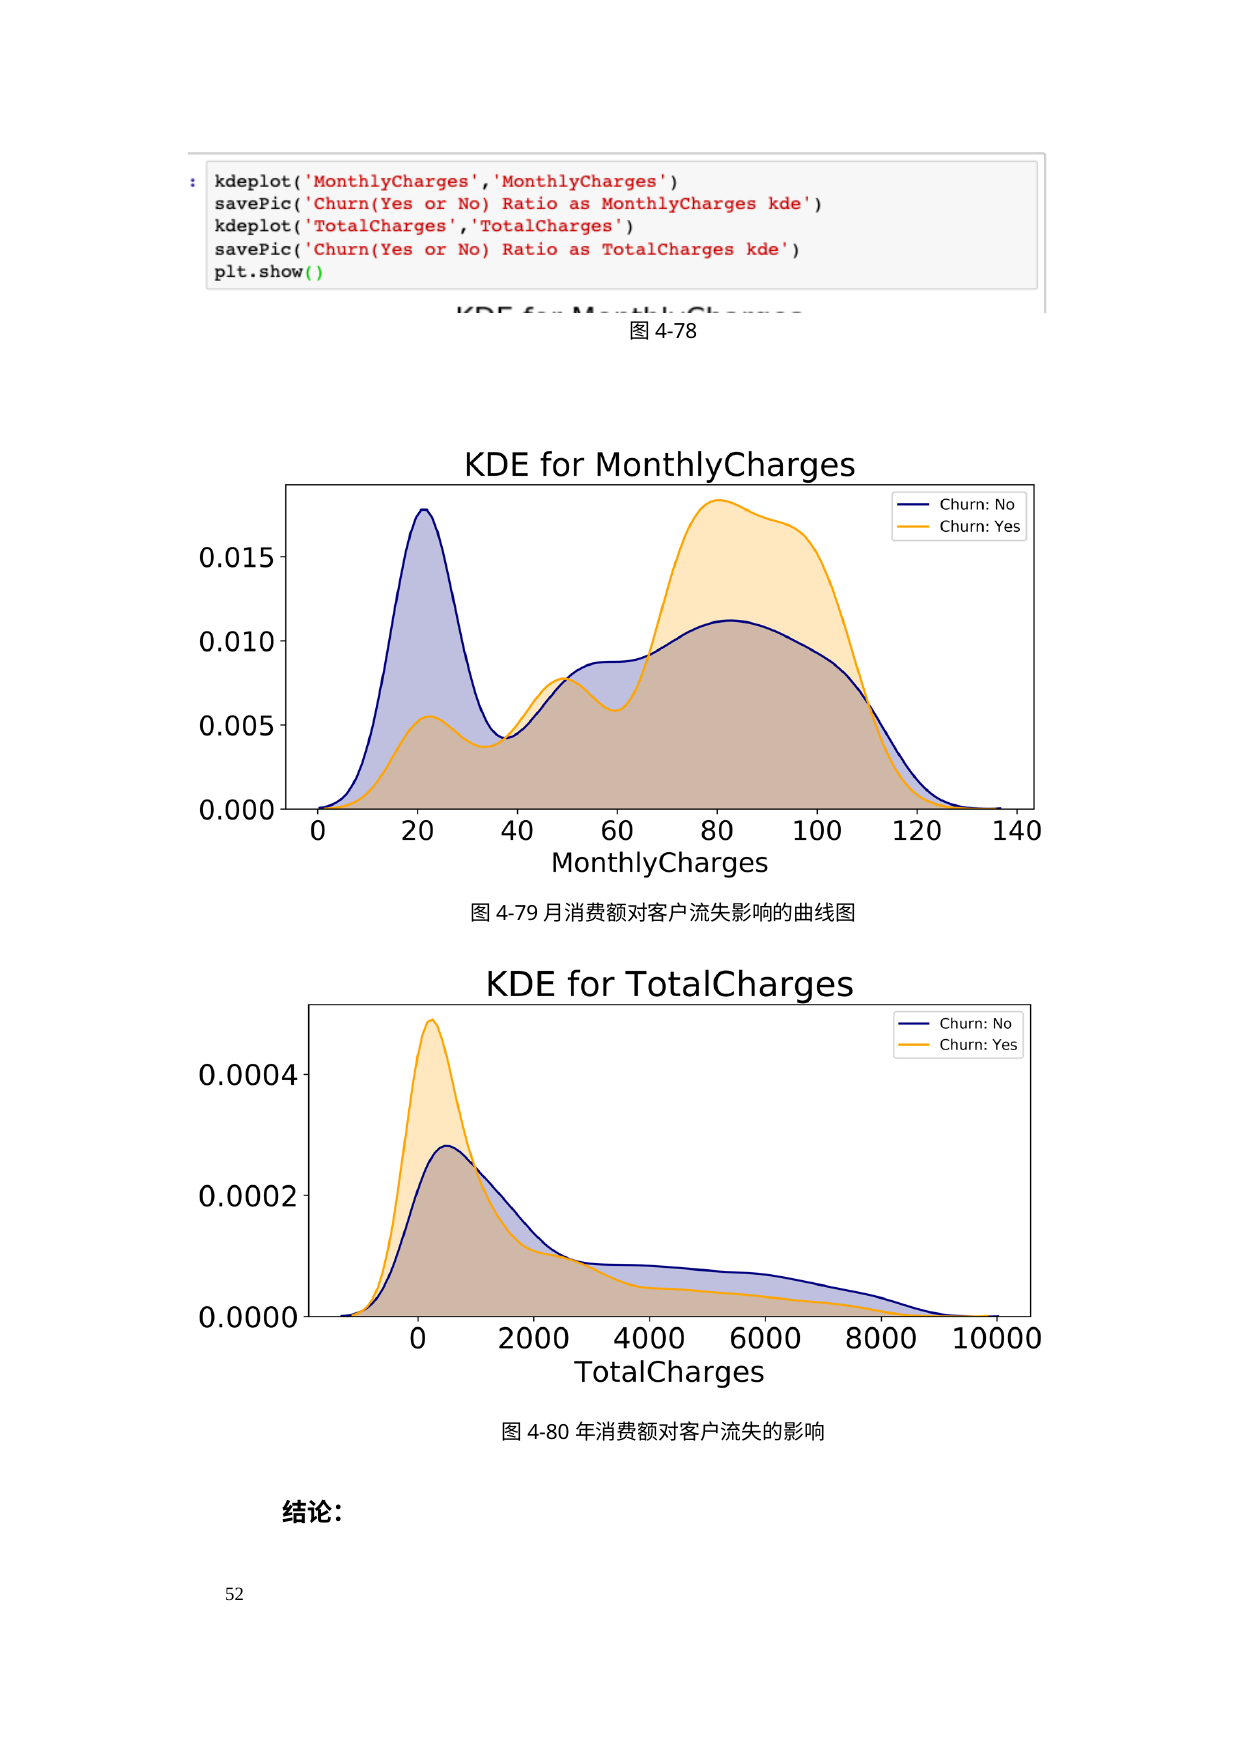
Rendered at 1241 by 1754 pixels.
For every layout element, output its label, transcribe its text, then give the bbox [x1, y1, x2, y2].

picture [187, 959, 1053, 1398]
text 结论： [232, 1478, 1053, 1543]
picture [187, 151, 1053, 313]
picture [187, 440, 1053, 888]
